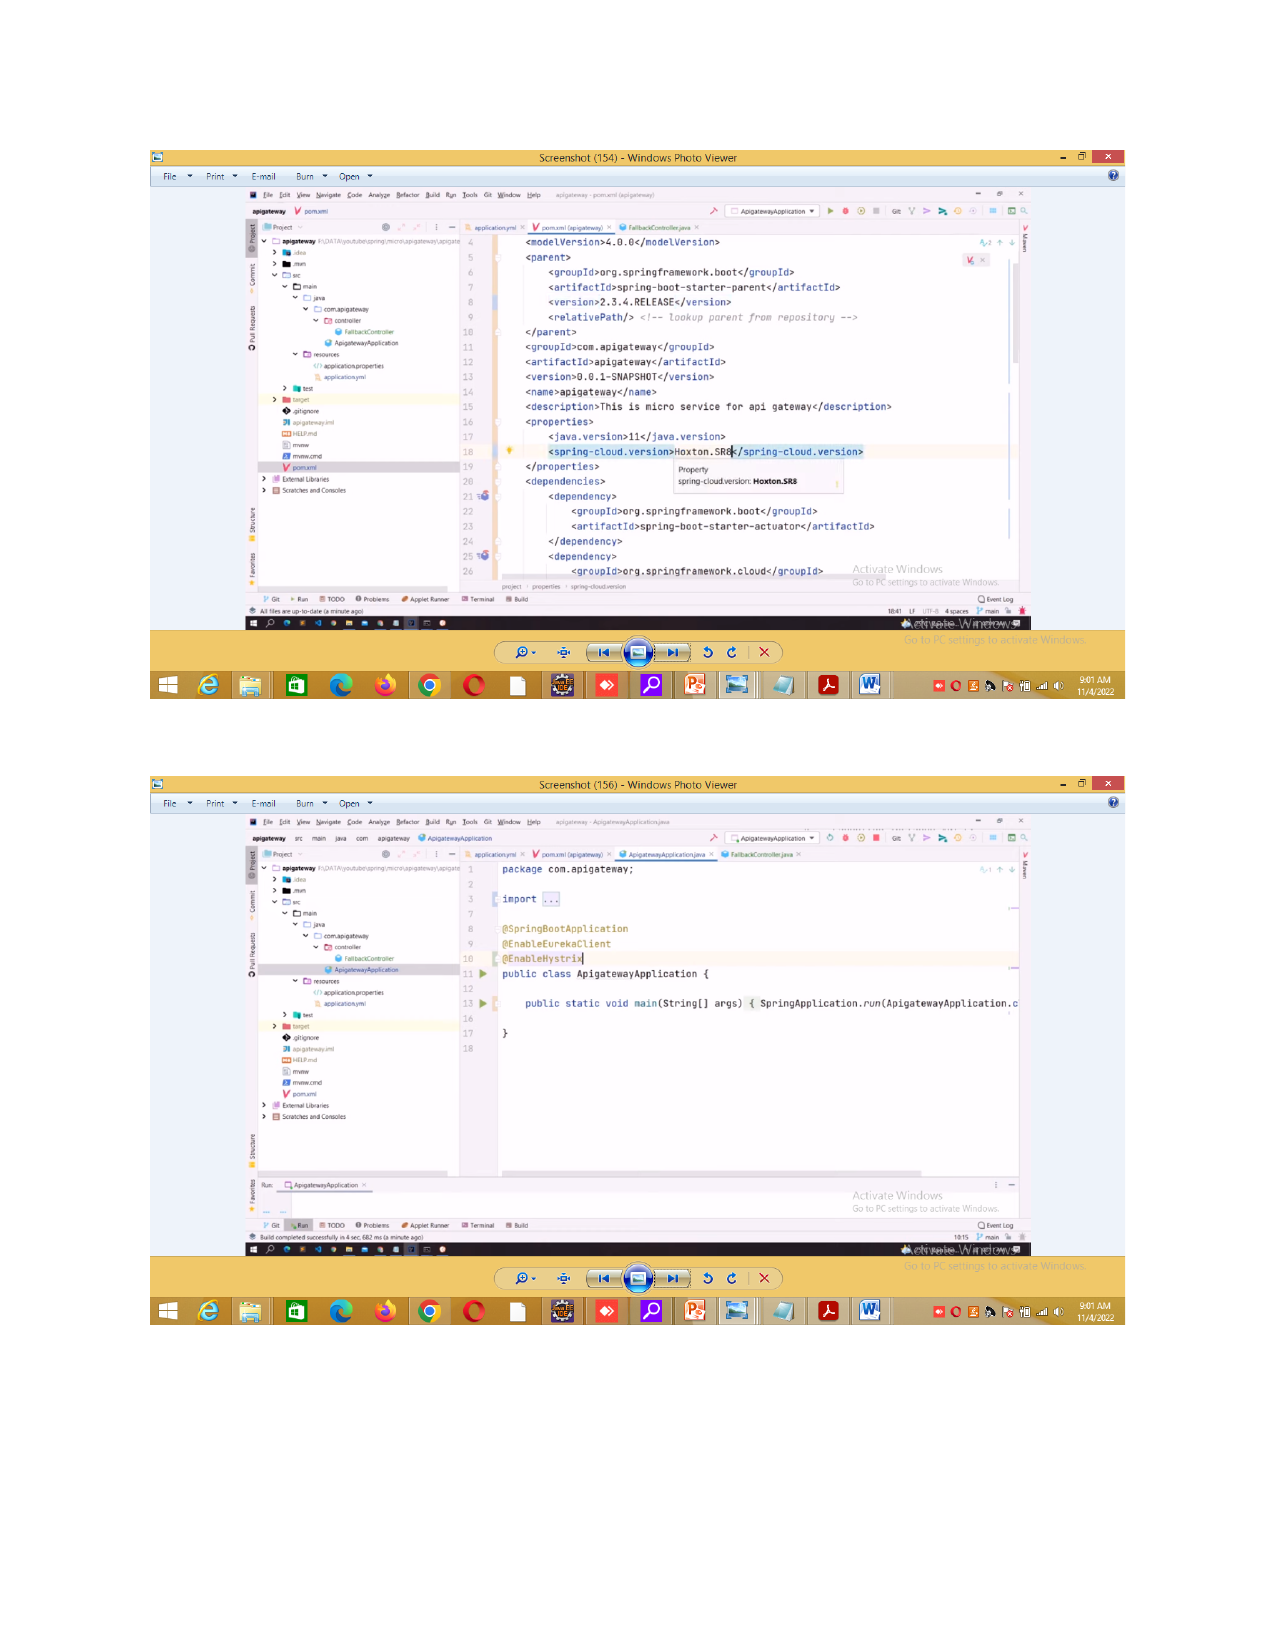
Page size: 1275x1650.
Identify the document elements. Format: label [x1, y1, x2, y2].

picture [150, 150, 1125, 699]
picture [150, 776, 1125, 1325]
